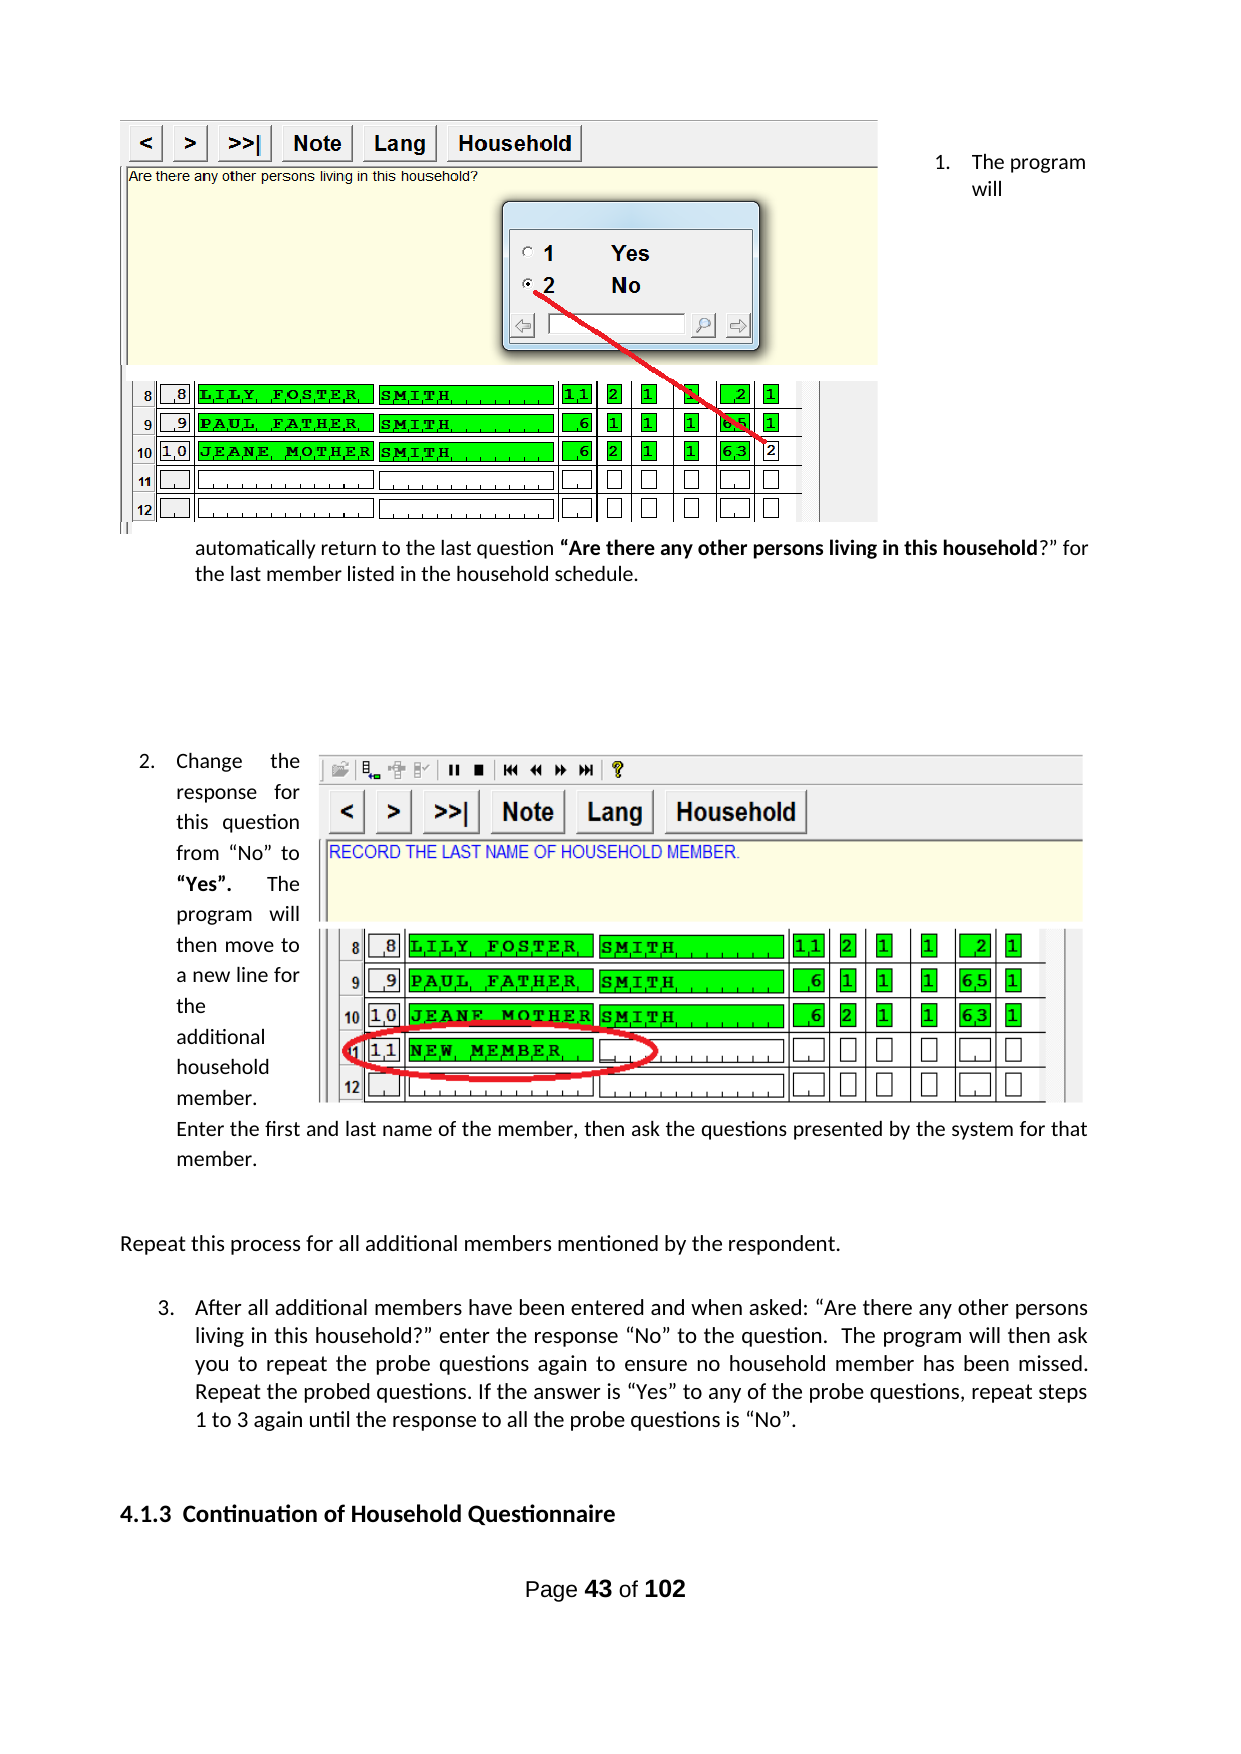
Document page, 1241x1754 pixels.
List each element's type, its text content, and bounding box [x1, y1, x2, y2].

list After all additional members have been entered and when asked: “Are there any other persons living in this household?” enter the response “No” to the question. The program will then ask you to repeat the probe questions again to ensure no household member has been missed. Repeat the probed questions. If the answer is “Yes” to any of the probe questions, repeat steps 1 to 3 again until the response to all the probe questions is “No”. [157, 1293, 1090, 1433]
picture [120, 120, 878, 534]
picture [318, 754, 1083, 1111]
text Repeat this process for all additional members mentioned by the respondent. [120, 1229, 1090, 1257]
subtitle 4.1.3 Continuation of Household Questionnaire [120, 1498, 1090, 1528]
